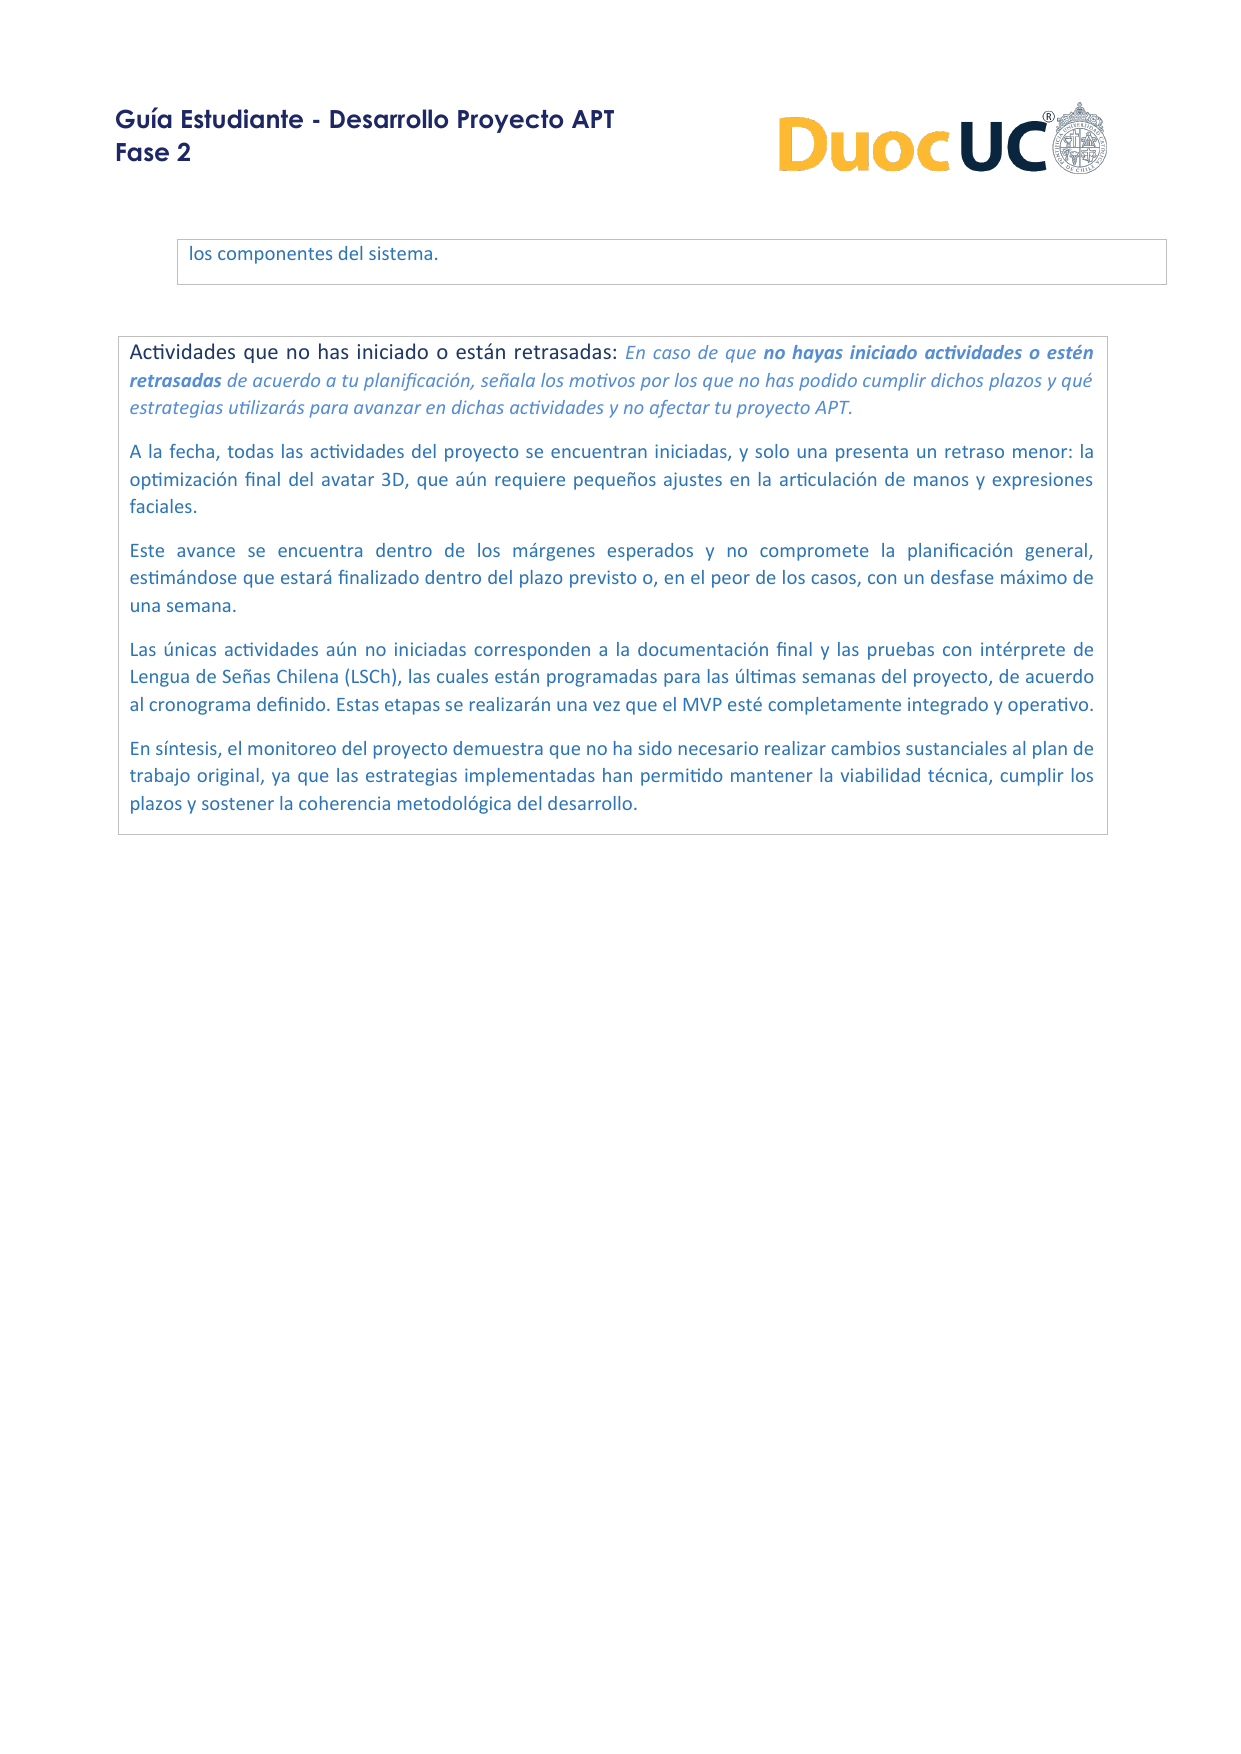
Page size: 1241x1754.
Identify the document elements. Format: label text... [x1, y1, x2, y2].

table_header Actividades que no has iniciado o están retrasadas: En caso de que no hayas iniciado actividades o estén retrasadas de acuerdo a tu planificación, señala los motivos por los que no has podido cumplir dichos plazos y qué estrategias utilizarás para avanzar en dichas actividades y no afectar tu proyecto APT. A la fecha, todas las actividades del proyecto se encuentran iniciadas, y solo una presenta un retraso menor: la optimización final del avatar 3D, que aún requiere pequeños ajustes en la articulación de manos y expresiones faciales. Este avance se encuentra dentro de los márgenes esperados y no compromete la planificación general, estimándose que estará finalizado dentro del plazo previsto o, en el peor de los casos, con un desfase máximo de una semana. Las únicas actividades aún no iniciadas corresponden a la documentación final y las pruebas con intérprete de Lengua de Señas Chilena (LSCh), las cuales están programadas para las últimas semanas del proyecto, de acuerdo al cronograma definido. Estas etapas se realizarán una vez que el MVP esté completamente integrado y operativo. En síntesis, el monitoreo del proyecto demuestra que no ha sido necesario realizar cambios sustanciales al plan de trabajo original, ya que las estrategias implementadas han permitido mantener la viabilidad técnica, cumplir los plazos y sostener la coherencia metodológica del desarrollo. [119, 337, 1107, 834]
picture [779, 102, 1107, 174]
